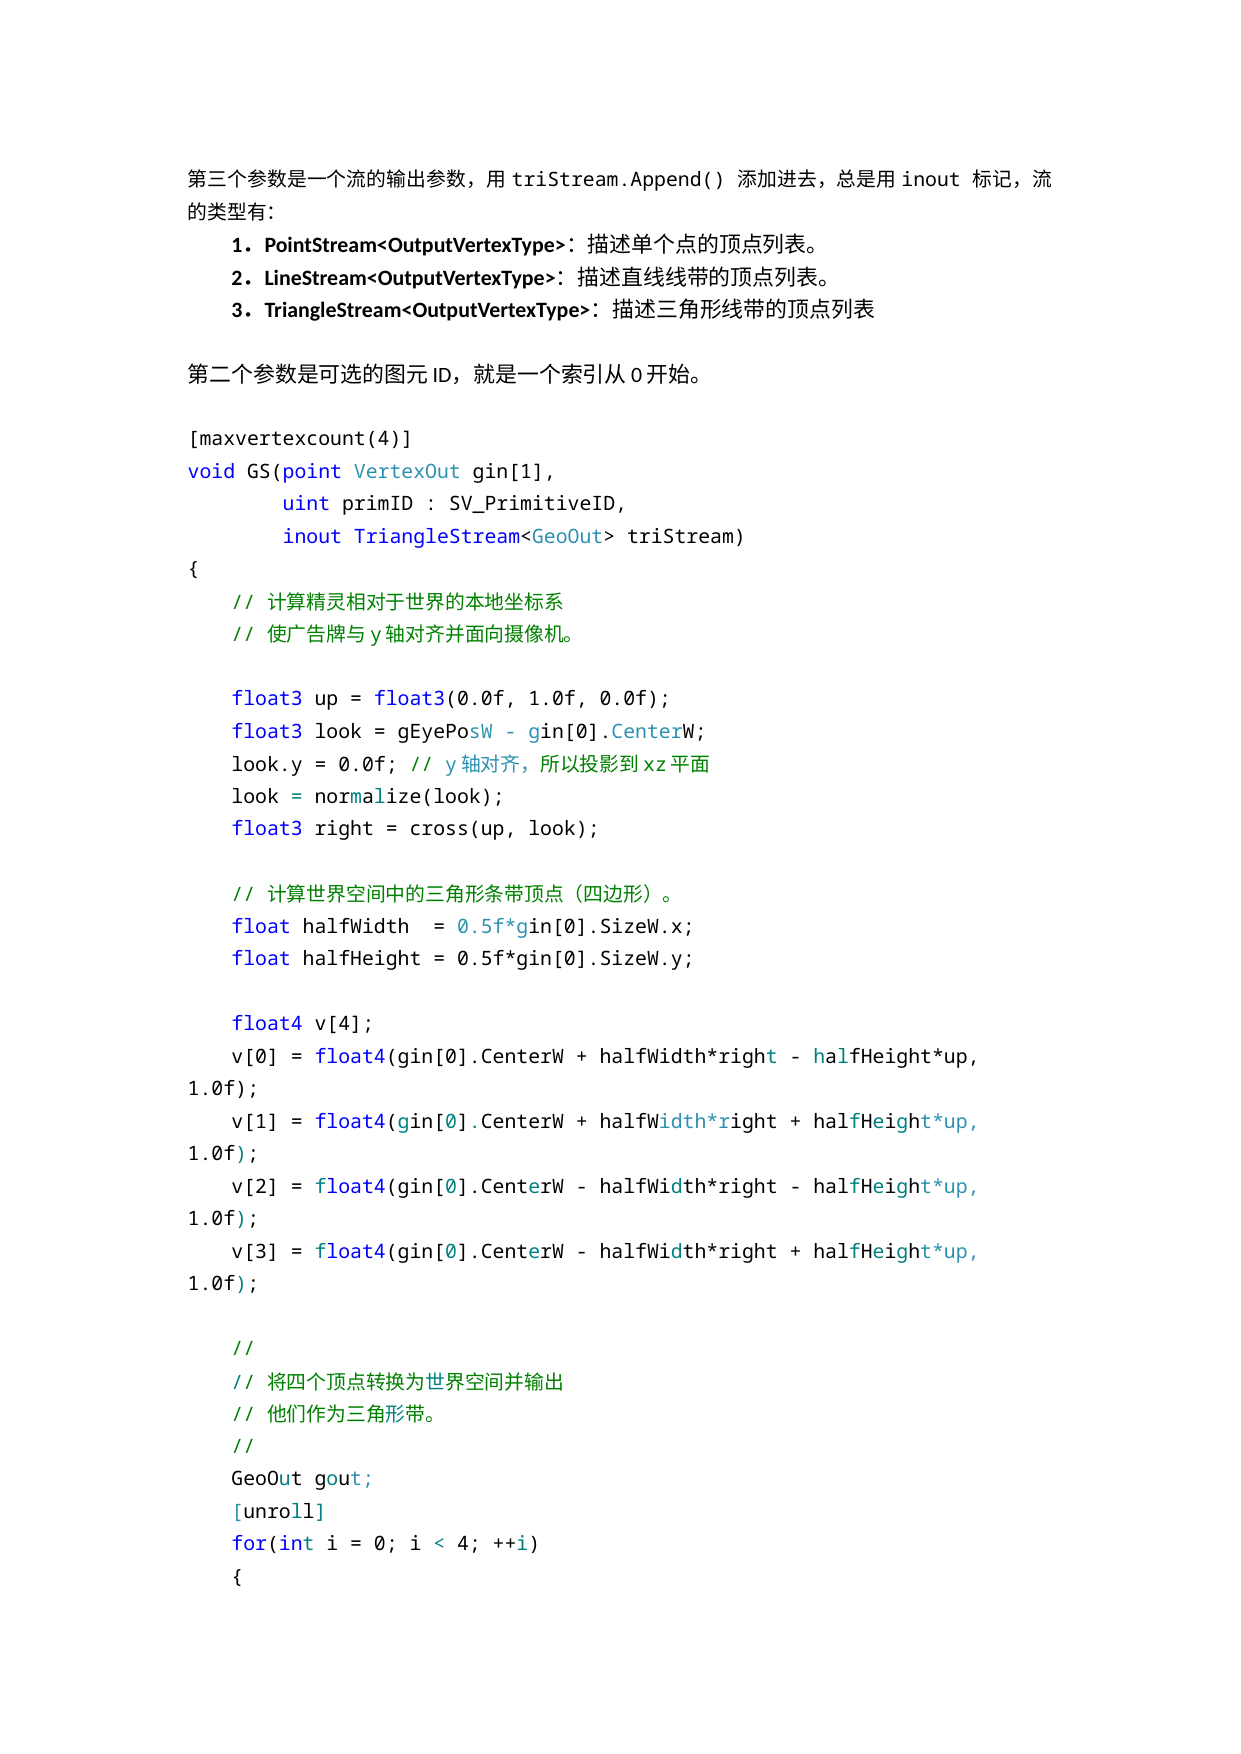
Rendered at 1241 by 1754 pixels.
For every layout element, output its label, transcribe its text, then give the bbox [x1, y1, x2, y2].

text 第三个参数是一个流的输出参数，用triStream.Append() 添加进去，总是用inout 标记，流的类型有： [187, 162, 1053, 227]
text // 计算精灵相对于世界的本地坐标系 [187, 584, 1053, 617]
text [maxvertexcount(4)] [187, 422, 1053, 454]
text for(int i = 0; i < 4; ++i) [187, 1527, 1053, 1559]
text void GS(point VertexOut gin[1], [187, 454, 1053, 487]
text 2．LineStream<OutputVertexType>：描述直线线带的顶点列表。 [187, 259, 1053, 292]
text { [187, 552, 1053, 584]
text float3 up = float3(0.0f, 1.0f, 0.0f); [187, 682, 1053, 714]
text // 使广告牌与y轴对齐并面向摄像机。 [187, 617, 1053, 649]
text // 他们作为三角形带。 [187, 1397, 1053, 1429]
text float4 v[4]; [187, 1007, 1053, 1039]
text v[1] = float4(gin[0].CenterW + halfWidth*right + halfHeight*up, 1.0f); [187, 1104, 1053, 1169]
text 1．PointStream<OutputVertexType>：描述单个点的顶点列表。 [187, 227, 1053, 259]
text v[0] = float4(gin[0].CenterW + halfWidth*right - halfHeight*up, 1.0f); [187, 1039, 1053, 1104]
text look.y = 0.0f; // y轴对齐，所以投影到xz平面 [187, 747, 1053, 779]
text uint primID : SV_PrimitiveID, [187, 487, 1053, 519]
text v[3] = float4(gin[0].CenterW - halfWidth*right + halfHeight*up, 1.0f); [187, 1234, 1053, 1299]
text // [187, 1332, 1053, 1364]
text // 计算世界空间中的三角形条带顶点（四边形）。 [187, 877, 1053, 909]
text float3 right = cross(up, look); [187, 812, 1053, 844]
text v[2] = float4(gin[0].CenterW - halfWidth*right - halfHeight*up, 1.0f); [187, 1169, 1053, 1234]
text [unroll] [187, 1494, 1053, 1527]
text GeoOut gout; [187, 1462, 1053, 1494]
text float halfHeight = 0.5f*gin[0].SizeW.y; [187, 942, 1053, 974]
text { [187, 1559, 1053, 1592]
text inout TriangleStream<GeoOut> triStream) [187, 519, 1053, 552]
text look = normalize(look); [187, 779, 1053, 812]
text // 将四个顶点转换为世界空间并输出 [187, 1364, 1053, 1397]
text 第二个参数是可选的图元ID，就是一个索引从0开始。 [187, 357, 1053, 389]
text float halfWidth = 0.5f*gin[0].SizeW.x; [187, 909, 1053, 942]
text 3．TriangleStream<OutputVertexType>：描述三角形线带的顶点列表 [187, 292, 1053, 324]
text float3 look = gEyePosW - gin[0].CenterW; [187, 714, 1053, 747]
text // [187, 1429, 1053, 1462]
